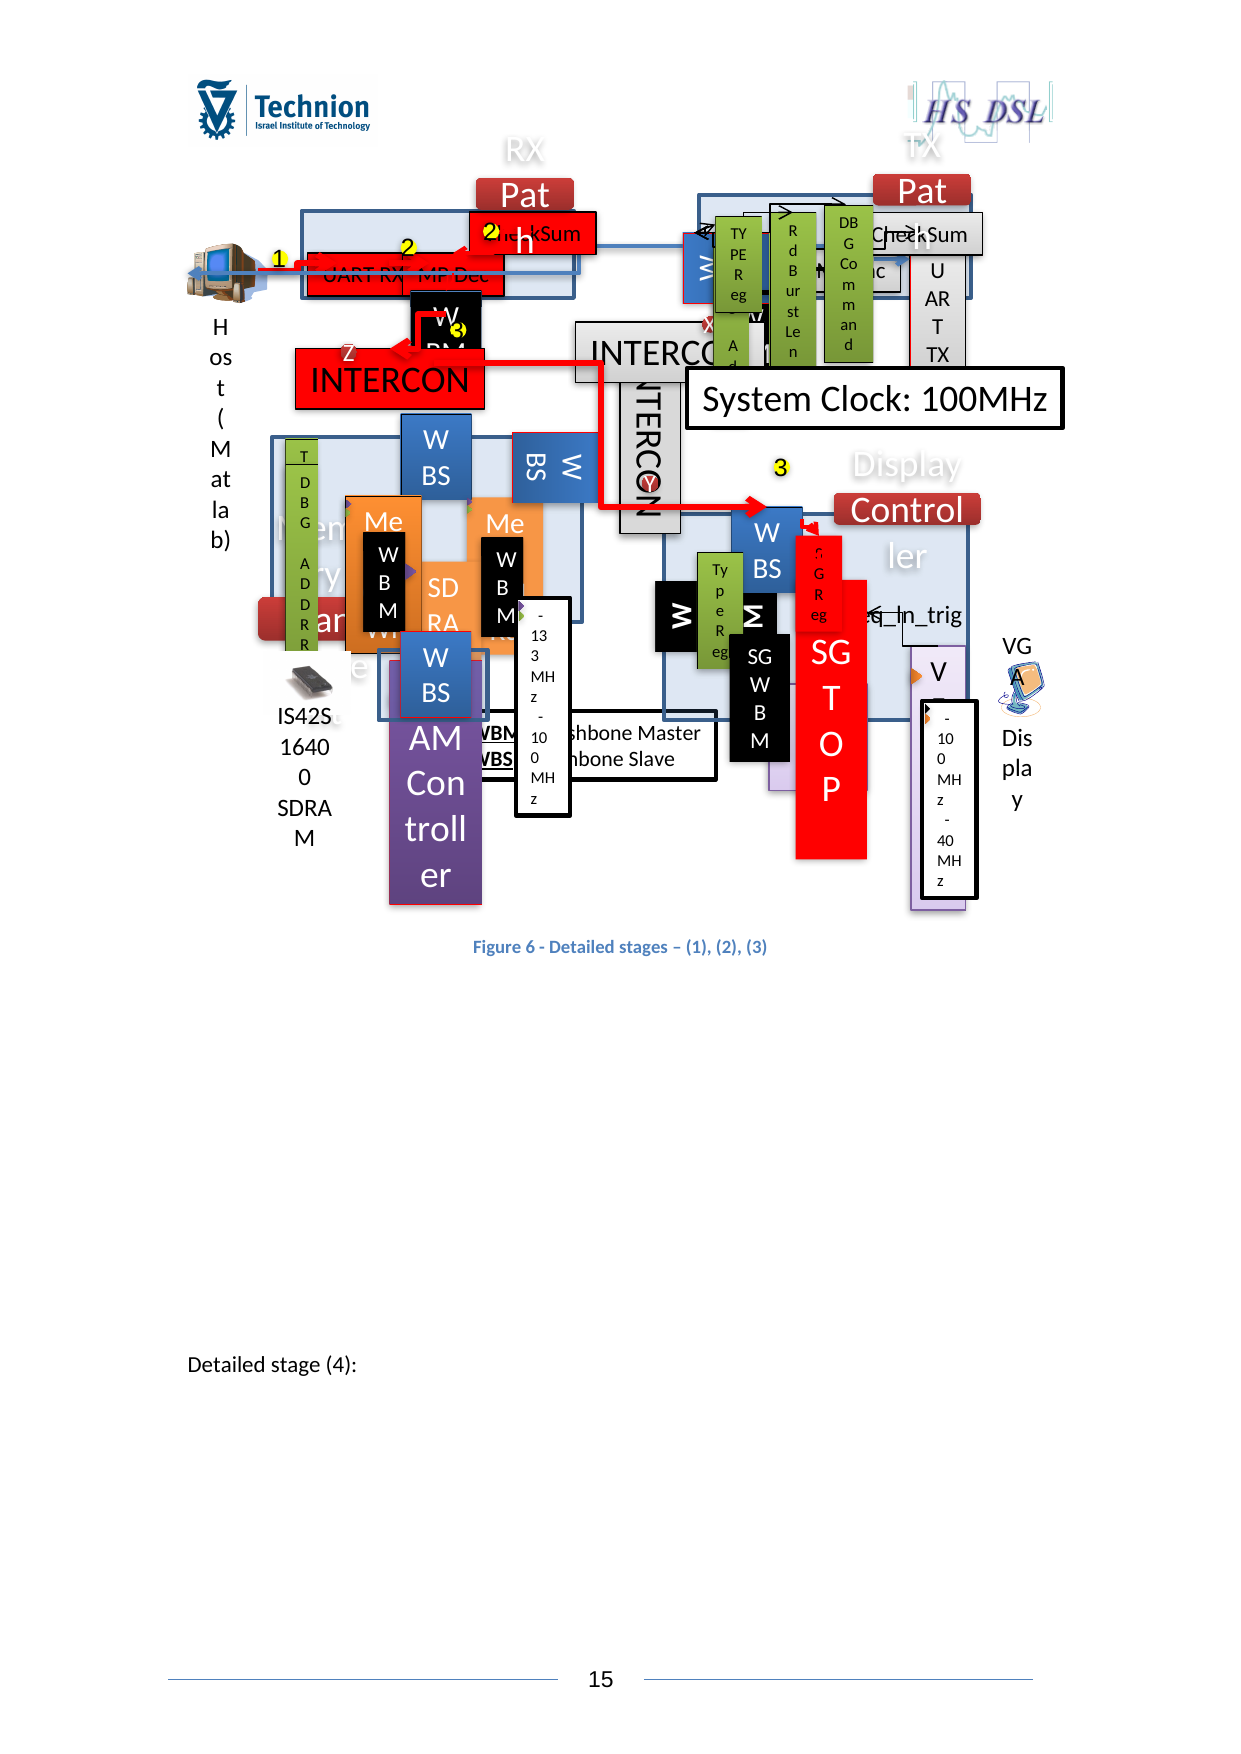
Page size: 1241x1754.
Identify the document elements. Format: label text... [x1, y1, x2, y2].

picture [187, 74, 378, 147]
picture [907, 73, 1053, 147]
picture [263, 651, 351, 715]
text Detailed stage (4): [187, 1350, 1053, 1378]
